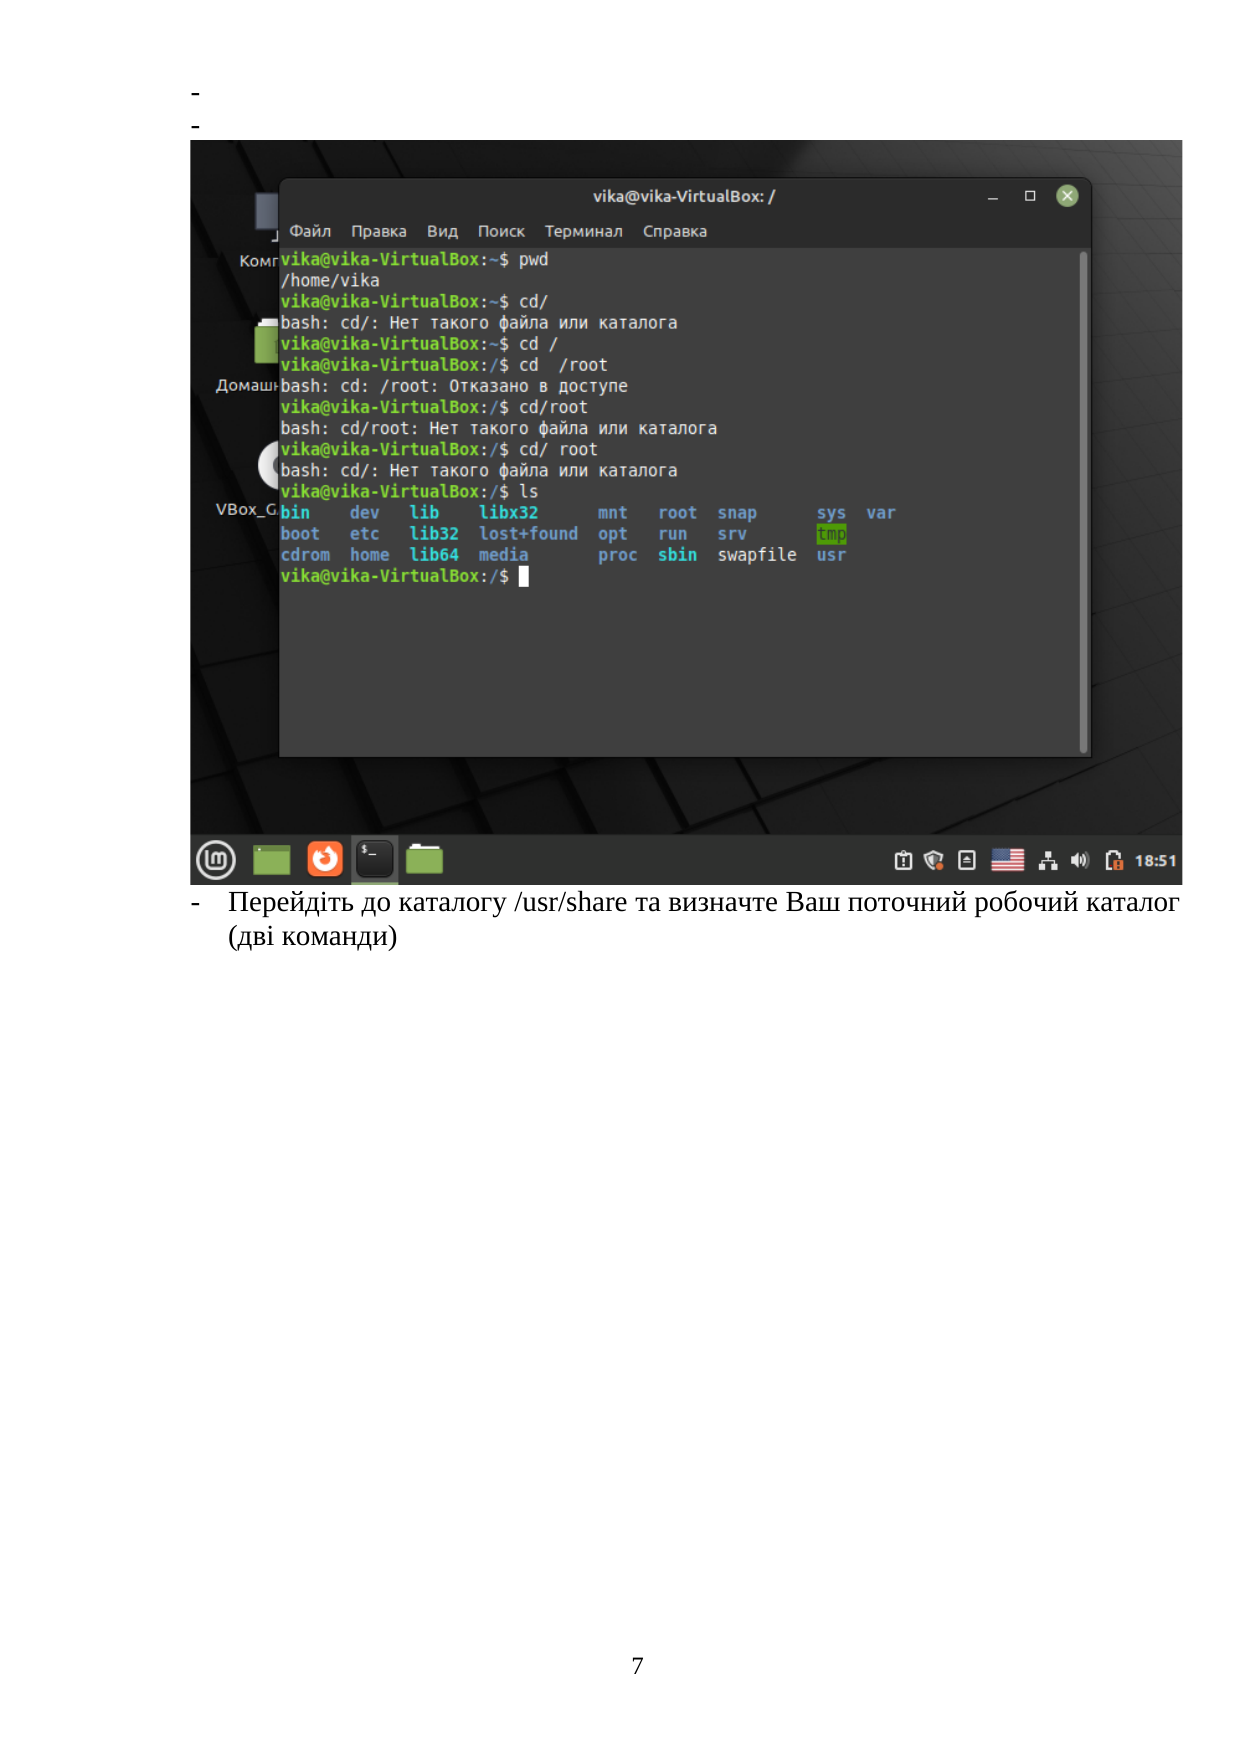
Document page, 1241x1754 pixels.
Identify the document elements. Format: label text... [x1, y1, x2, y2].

picture [190, 140, 1183, 885]
list Перейдіть до каталогу /usr/share та визначте Ваш поточний робочий каталог (дві команди) [190, 885, 1181, 952]
